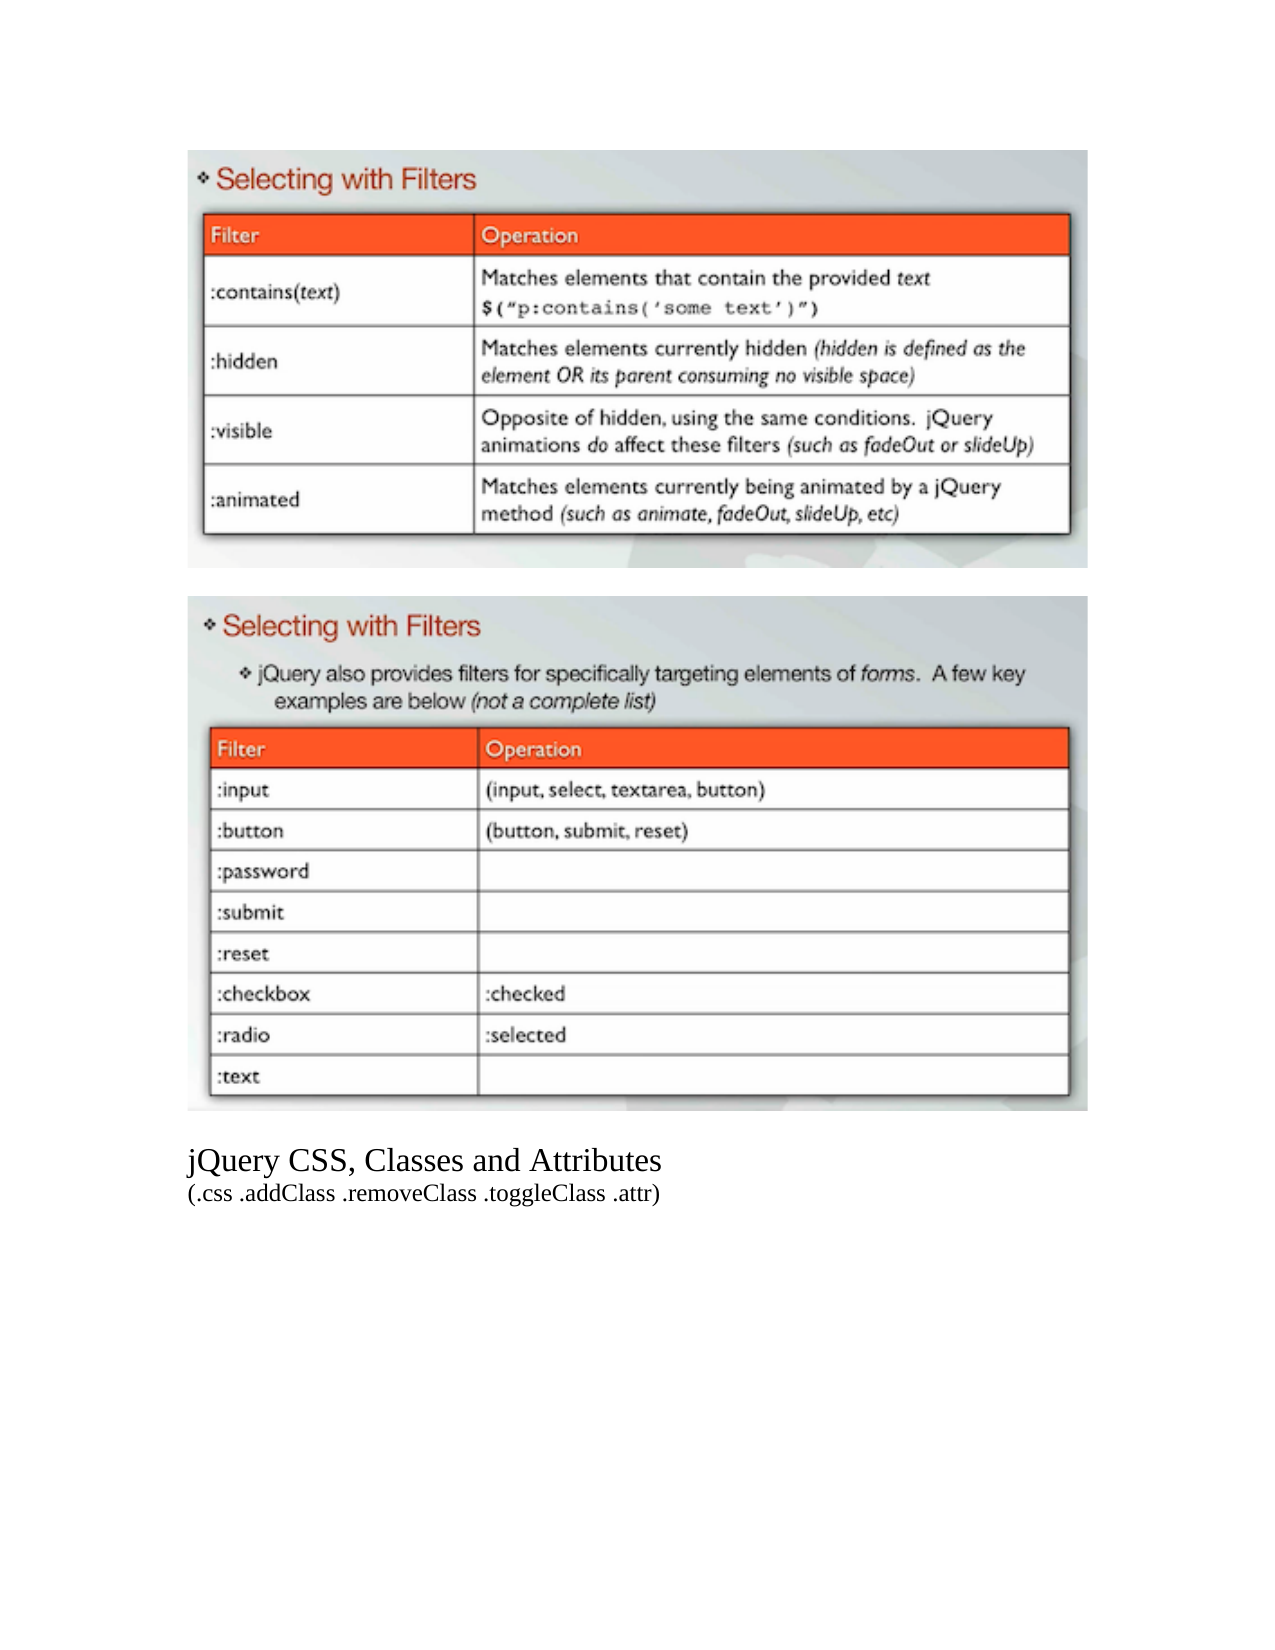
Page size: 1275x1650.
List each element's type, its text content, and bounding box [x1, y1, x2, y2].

text jQuery CSS, Classes and Attributes [187, 1140, 1087, 1178]
picture [187, 596, 1088, 1111]
picture [187, 150, 1088, 568]
text (.css .addClass .removeClass .toggleClass .attr) [187, 1178, 1087, 1207]
